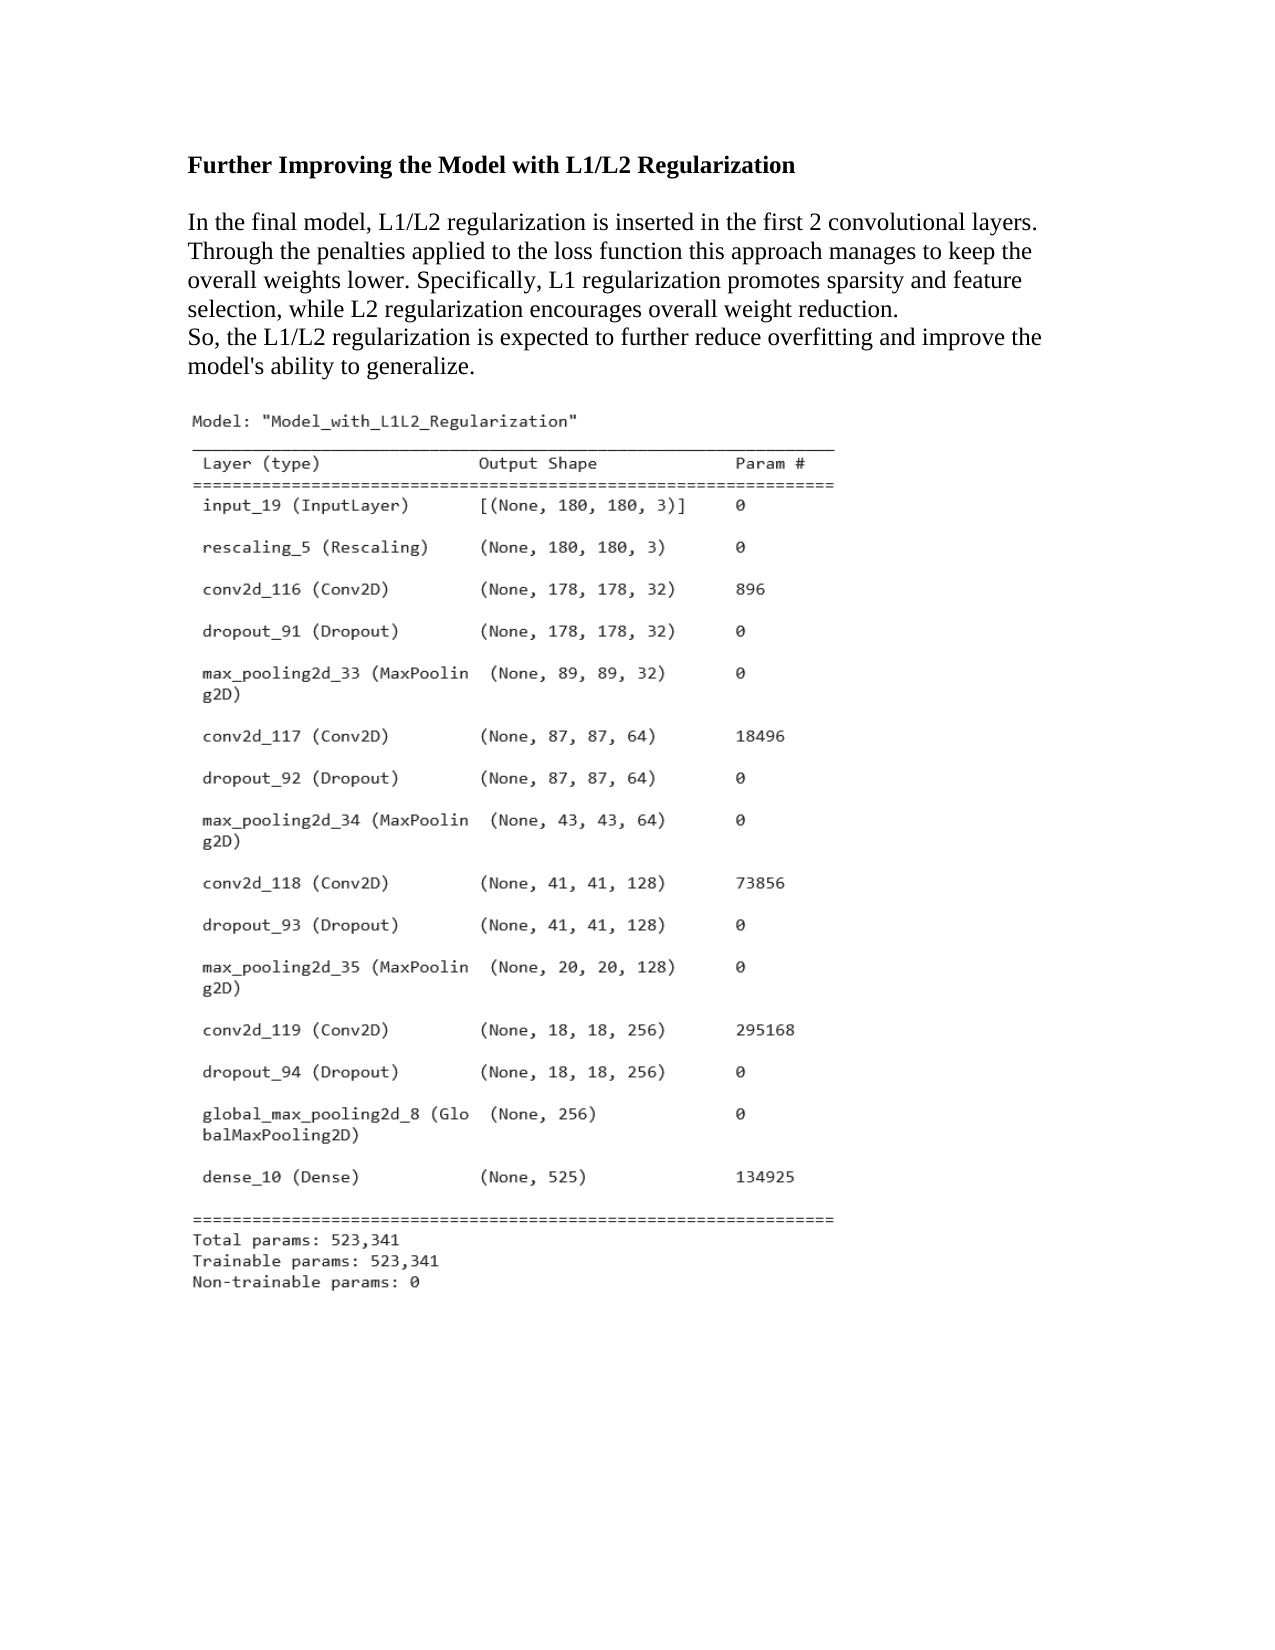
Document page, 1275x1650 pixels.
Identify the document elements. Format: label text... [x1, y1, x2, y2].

text So, the L1/L2 regularization is expected to further reduce overfitting and improve the model's ability to generalize. [187, 322, 1087, 380]
text In the final model, L1/L2 regularization is inserted in the first 2 convolutional layers. Through the penalties applied to the loss function this approach manages to keep the overall weights lower. Specifically, L1 regularization promotes sparsity and feature selection, while L2 regularization encourages overall weight reduction. [187, 207, 1087, 322]
picture [187, 408, 838, 1294]
text Further Improving the Model with L1/L2 Regularization [187, 150, 1087, 179]
